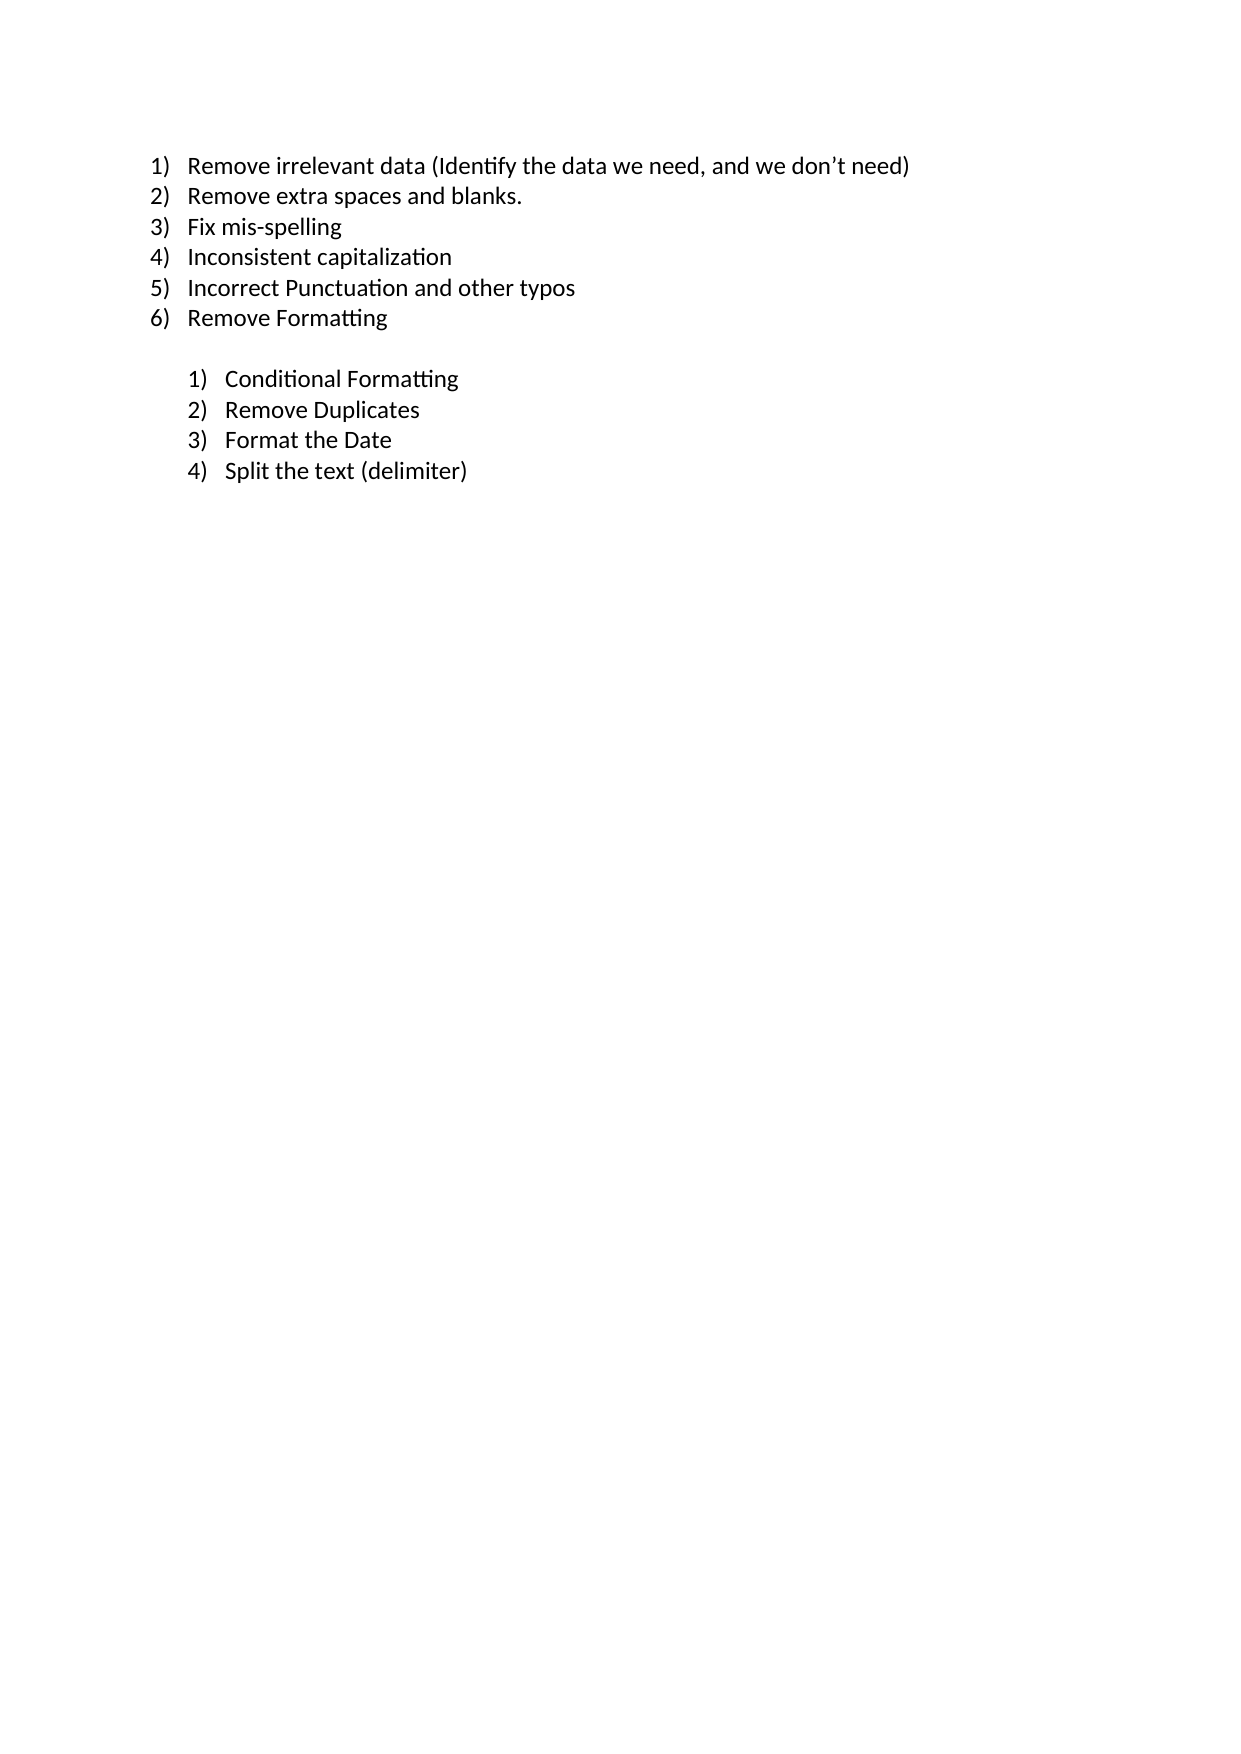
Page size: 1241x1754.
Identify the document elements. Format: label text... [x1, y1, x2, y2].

list Remove extra spaces and blanks. [150, 181, 1090, 211]
list Incorrect Punctuation and other typos [150, 272, 1090, 303]
list Inconsistent capitalization [150, 242, 1090, 272]
list Fix mis-spelling [150, 211, 1090, 242]
list Remove Duplicates [187, 394, 1090, 425]
list Remove Formatting [150, 303, 1090, 333]
list Format the Date [187, 425, 1090, 455]
list Conditional Formatting [187, 364, 1090, 394]
list Split the text (delimiter) [187, 455, 1090, 486]
list Remove irrelevant data (Identify the data we need, and we don’t need) [150, 150, 1090, 181]
